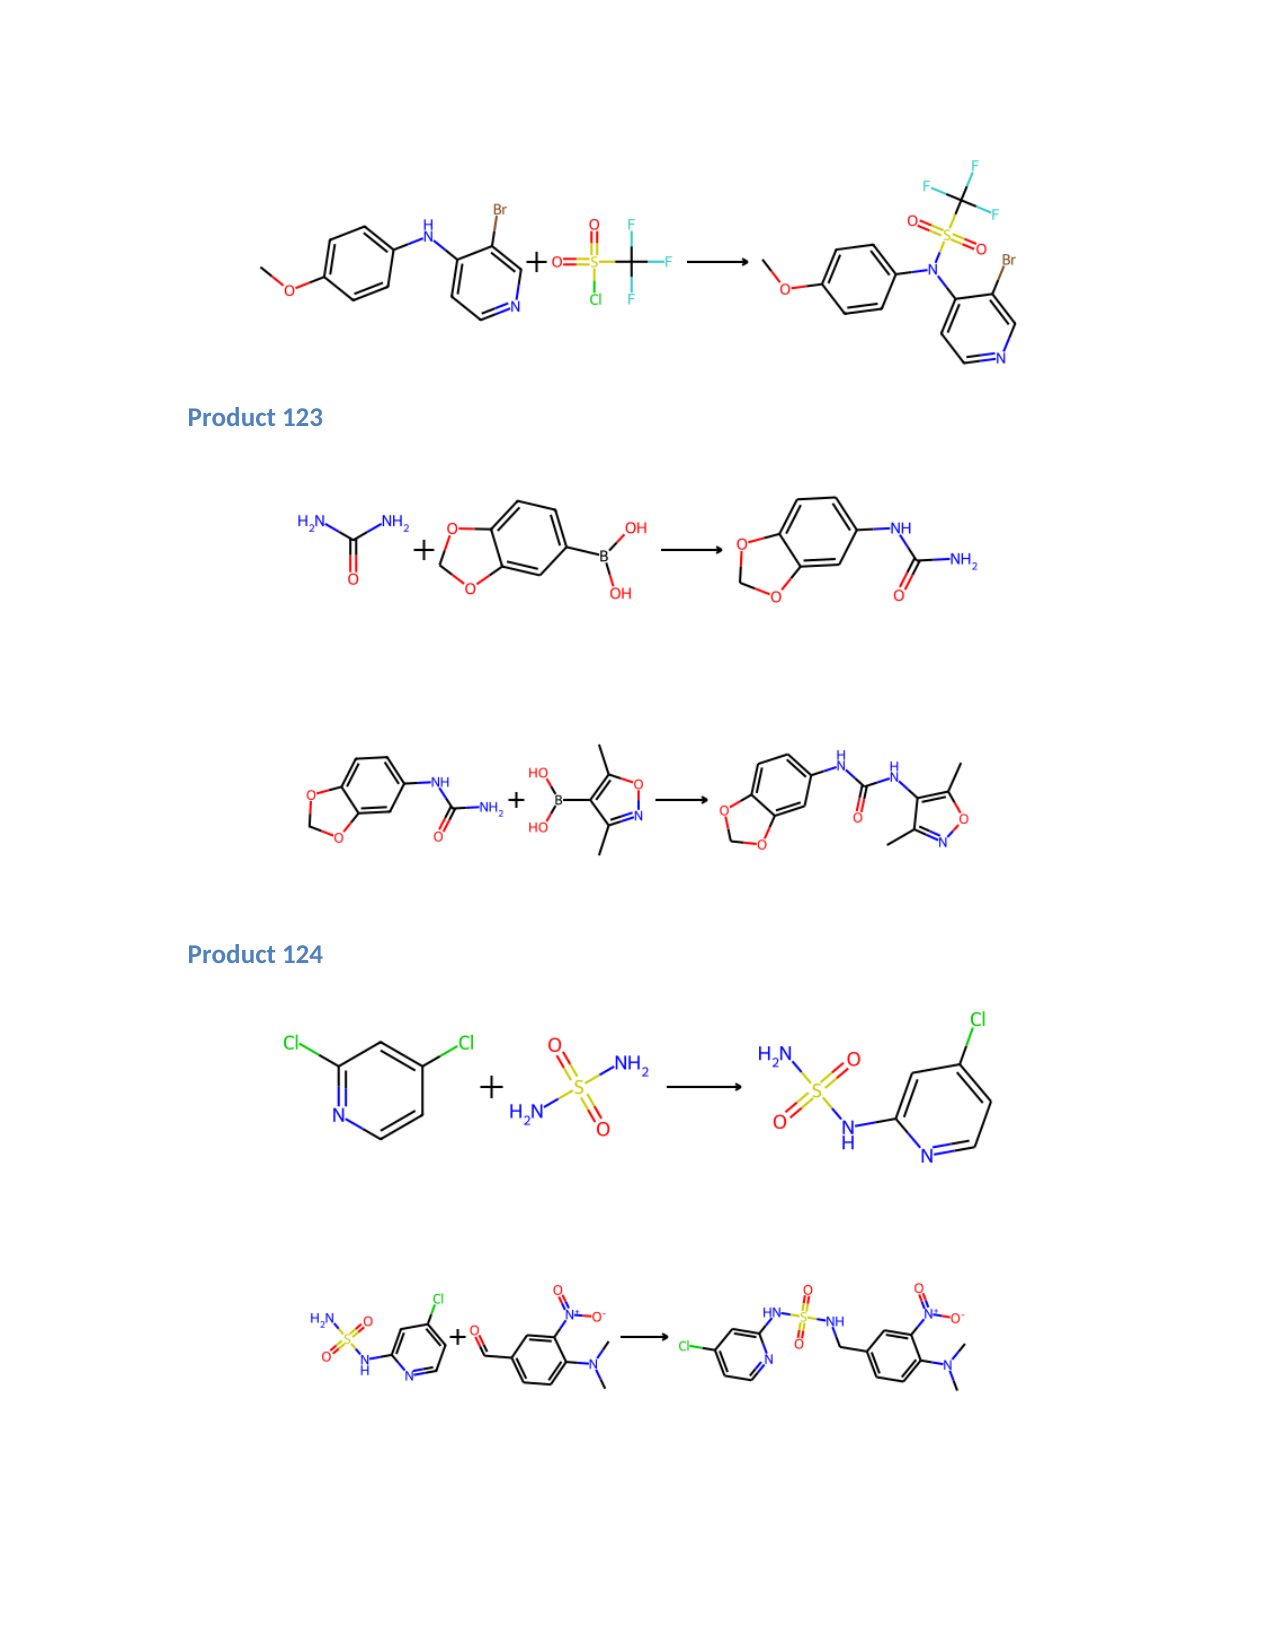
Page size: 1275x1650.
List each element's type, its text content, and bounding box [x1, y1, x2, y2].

picture [187, 150, 1088, 375]
picture [187, 1224, 1088, 1450]
picture [187, 975, 1088, 1200]
picture [187, 437, 1088, 663]
subtitle Product 124 [187, 937, 1087, 970]
subtitle Product 123 [187, 400, 1087, 433]
picture [187, 687, 1088, 913]
